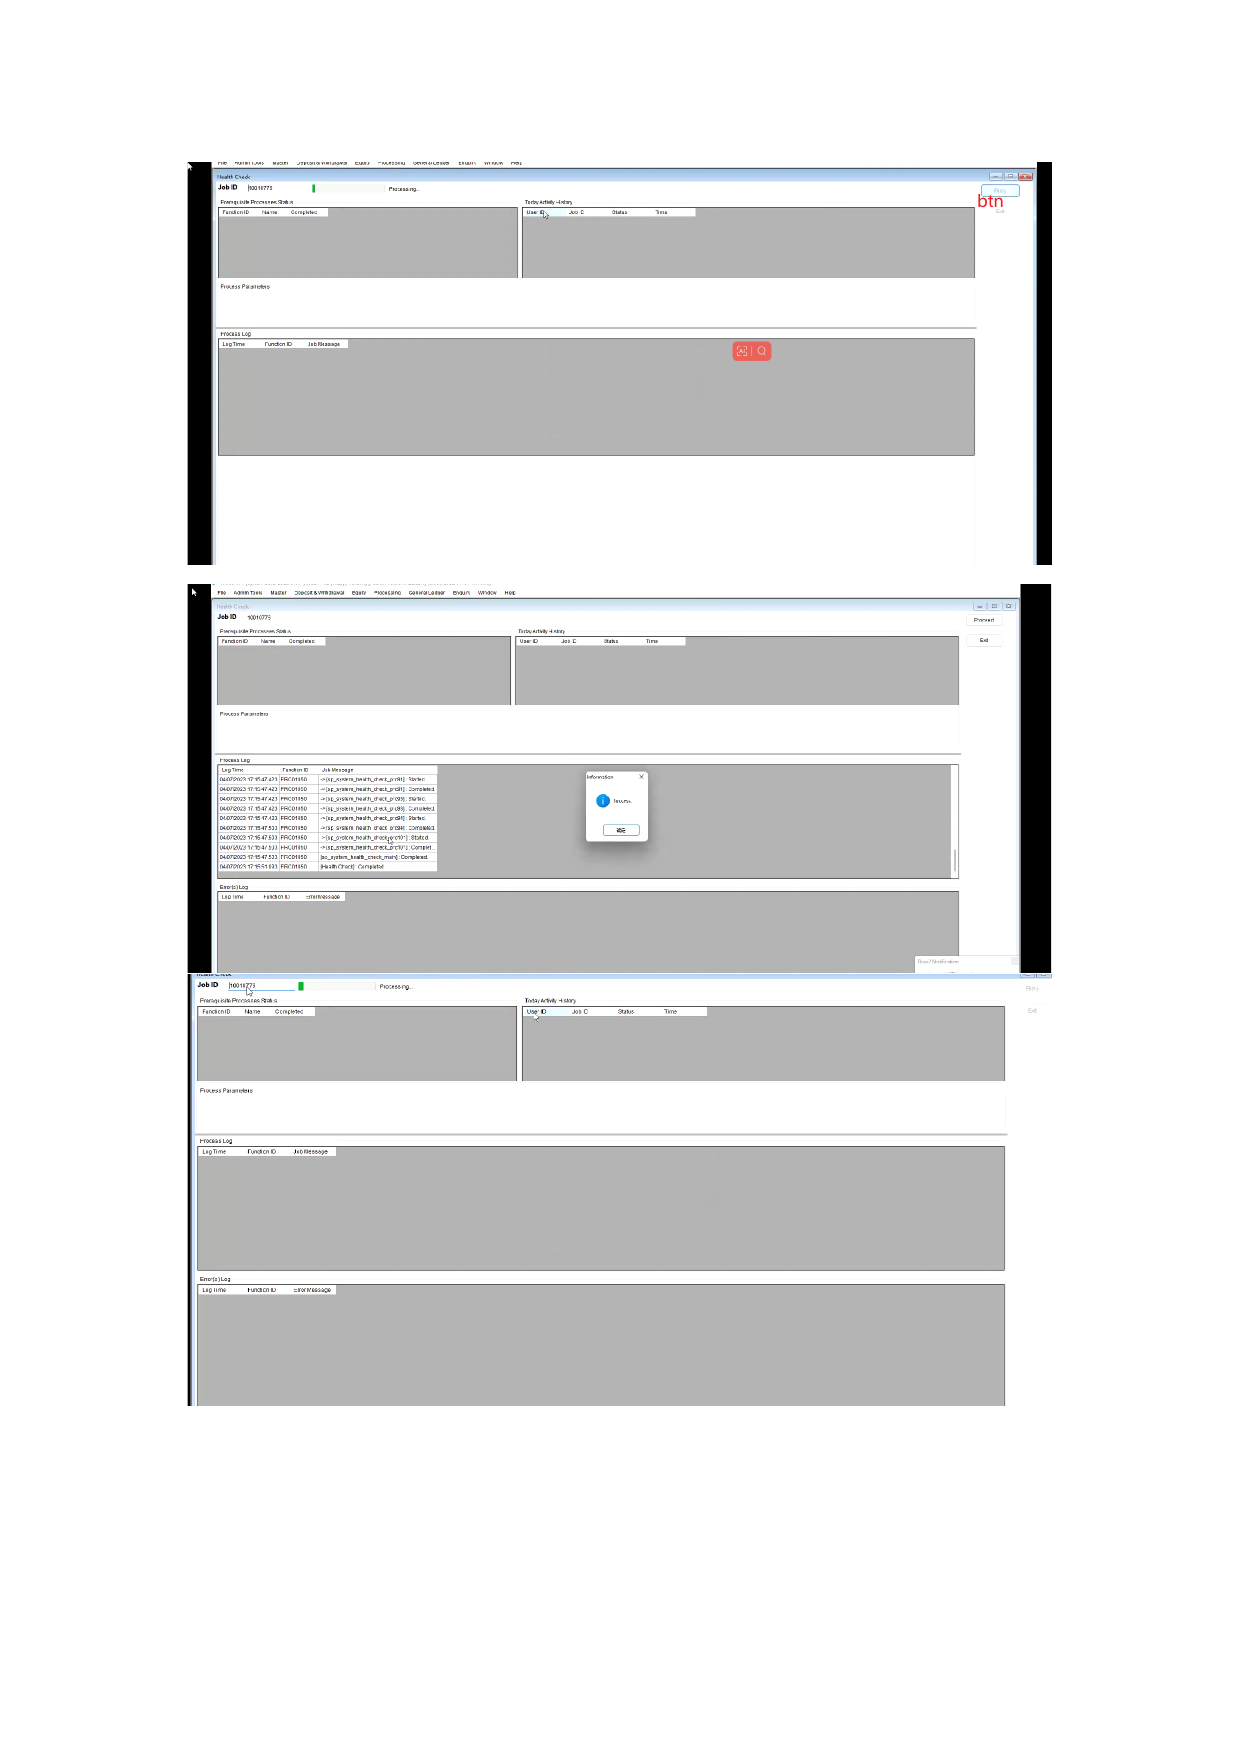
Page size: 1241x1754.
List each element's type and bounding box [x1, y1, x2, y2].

picture [187, 974, 1052, 1406]
picture [187, 584, 1052, 973]
picture [187, 162, 1052, 565]
